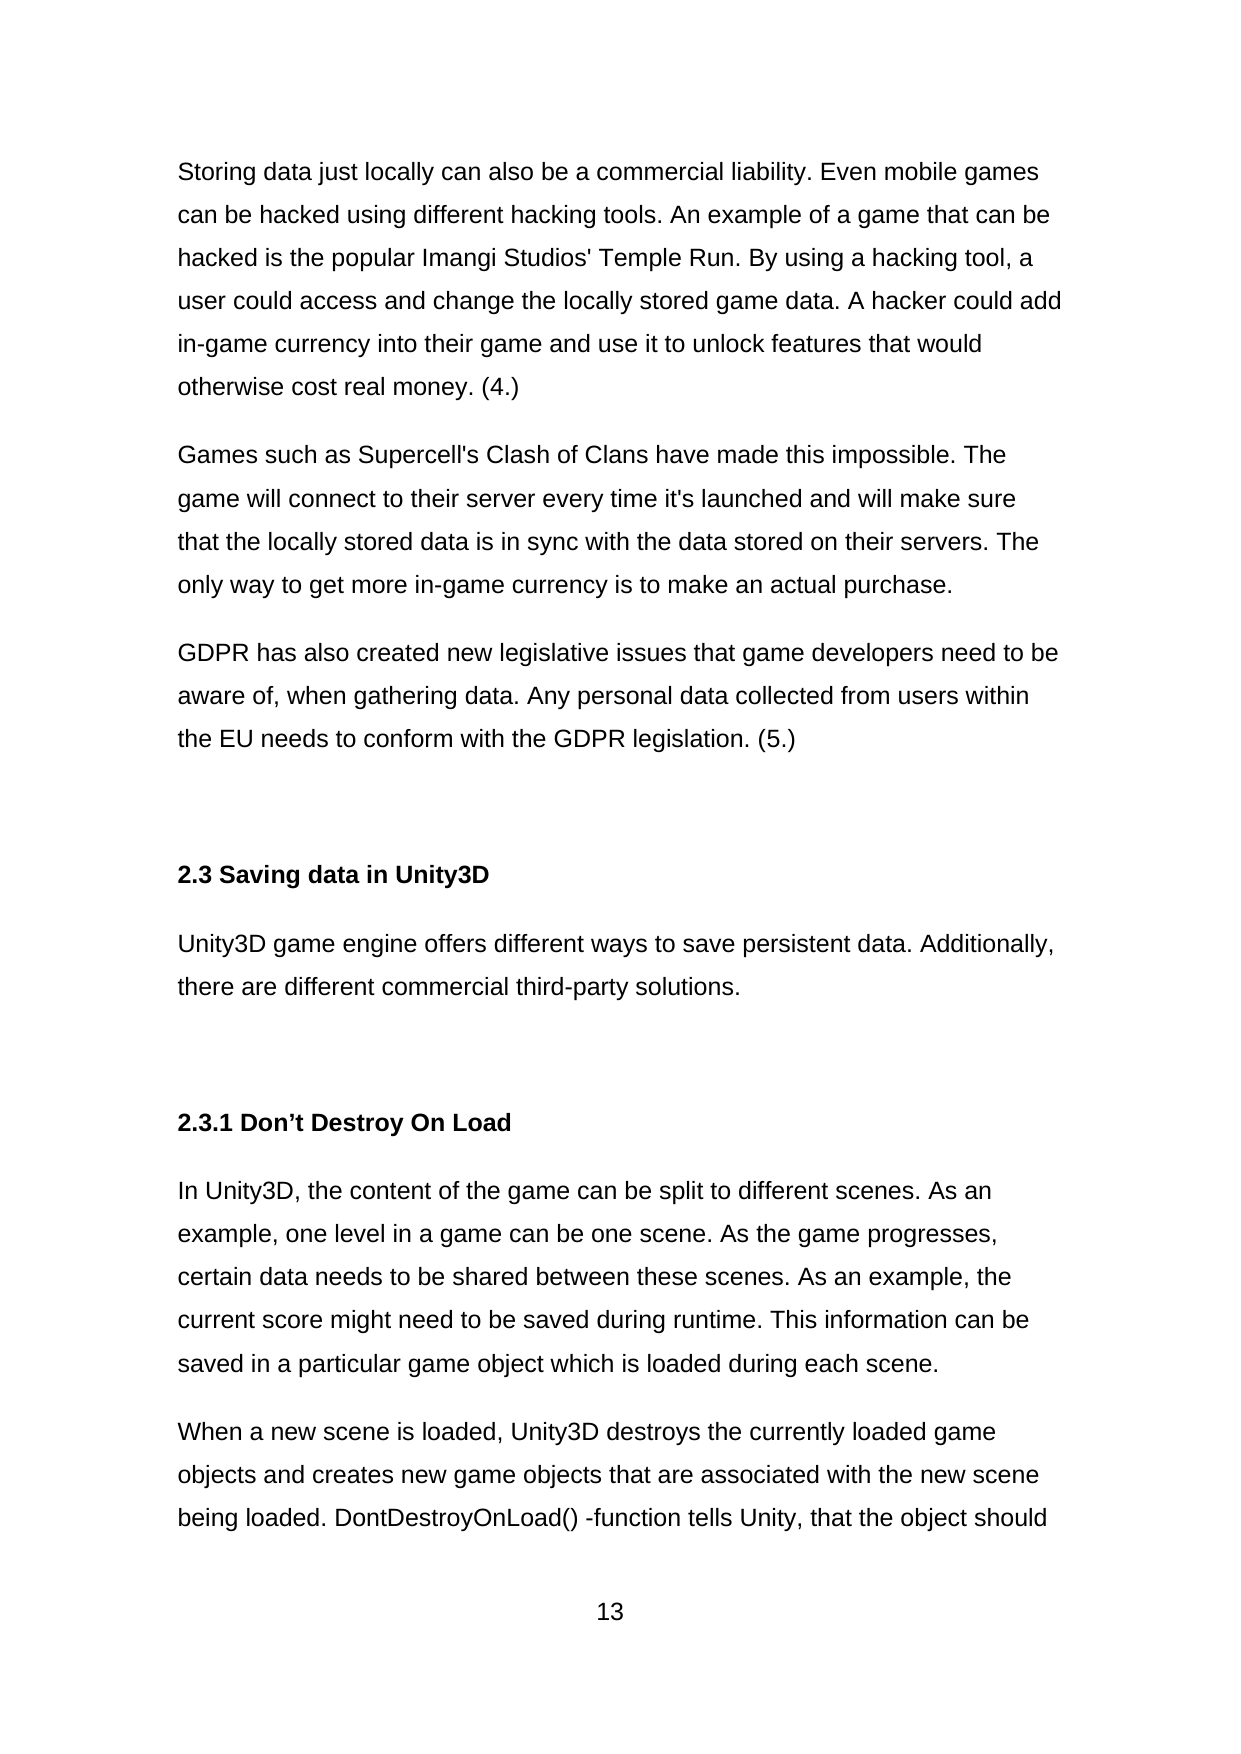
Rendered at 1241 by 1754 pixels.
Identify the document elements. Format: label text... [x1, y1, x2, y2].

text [177, 1417, 1063, 1532]
subtitle Don’t Destroy On Load [177, 1108, 1063, 1137]
text Games such as Supercell's Clash of Clans have made this impossible. The game will connect to their server every time it's launched and will make sure that the locally stored data is in sync with the data stored on their servers. The only way to get more in-game currency is to make an actual purchase. [177, 440, 1063, 598]
text In Unity3D, the content of the game can be split to different scenes. As an example, one level in a game can be one scene. As the game progresses, certain data needs to be shared between these scenes. As an example, the current score might need to be saved during runtime. This information can be saved in a particular game object which is loaded during each scene. [177, 1176, 1063, 1377]
text GDPR has also created new legislative issues that game developers need to be aware of, when gathering data. Any personal data collected from users within the EU needs to conform with the GDPR legislation. (‎5.) [177, 638, 1063, 753]
text Storing data just locally can also be a commercial liability. Even mobile games can be hacked using different hacking tools. An example of a game that can be hacked is the popular Imangi Studios' Temple Run. By using a hacking tool, a user could access and change the locally stored game data. A hacker could add in-game currency into their game and use it to unlock features that would otherwise cost real money. (‎4.) [177, 157, 1063, 401]
text Unity3D game engine offers different ways to save persistent data. Additionally, there are different commercial third-party solutions. [177, 928, 1063, 1000]
subtitle Saving data in Unity3D [177, 860, 1063, 889]
